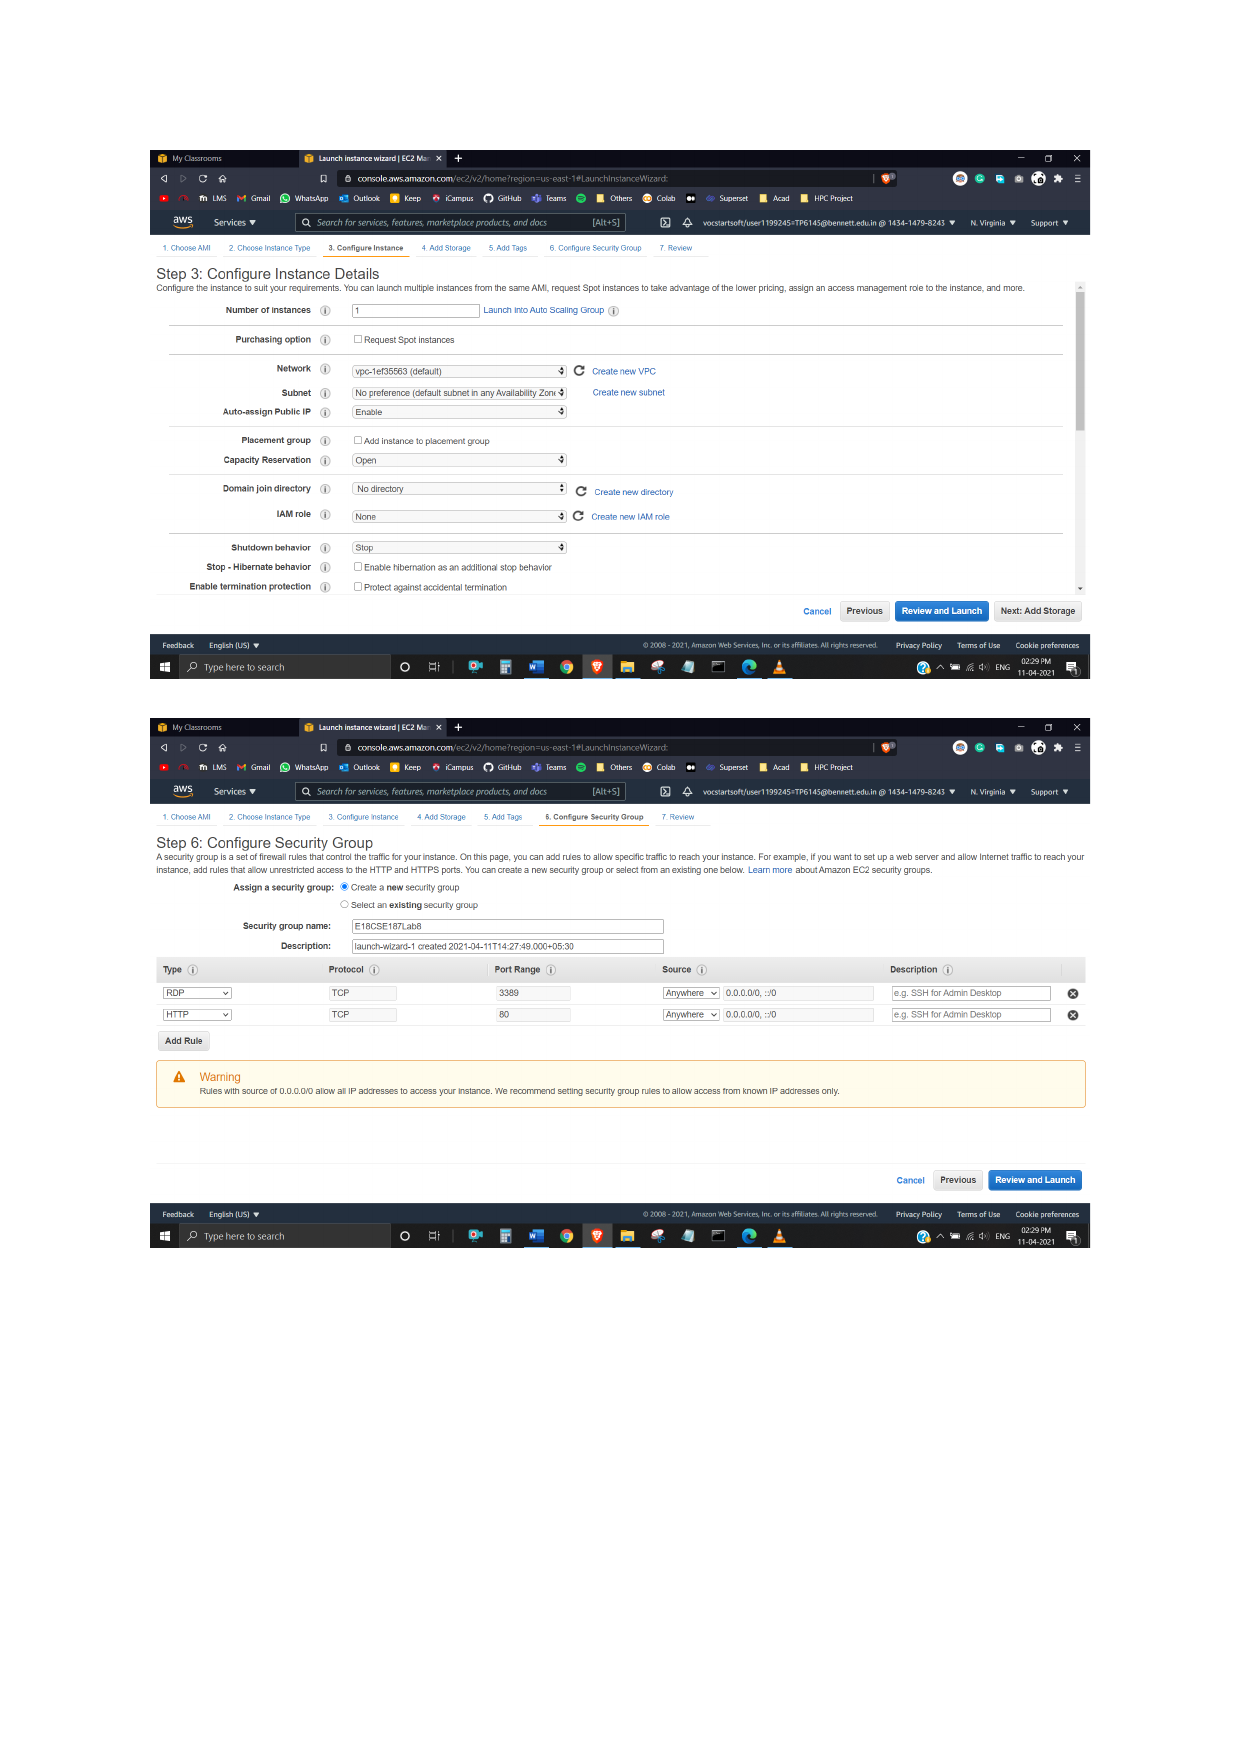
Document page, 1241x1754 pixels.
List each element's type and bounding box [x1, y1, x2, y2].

picture [150, 150, 1091, 679]
picture [150, 718, 1091, 1248]
